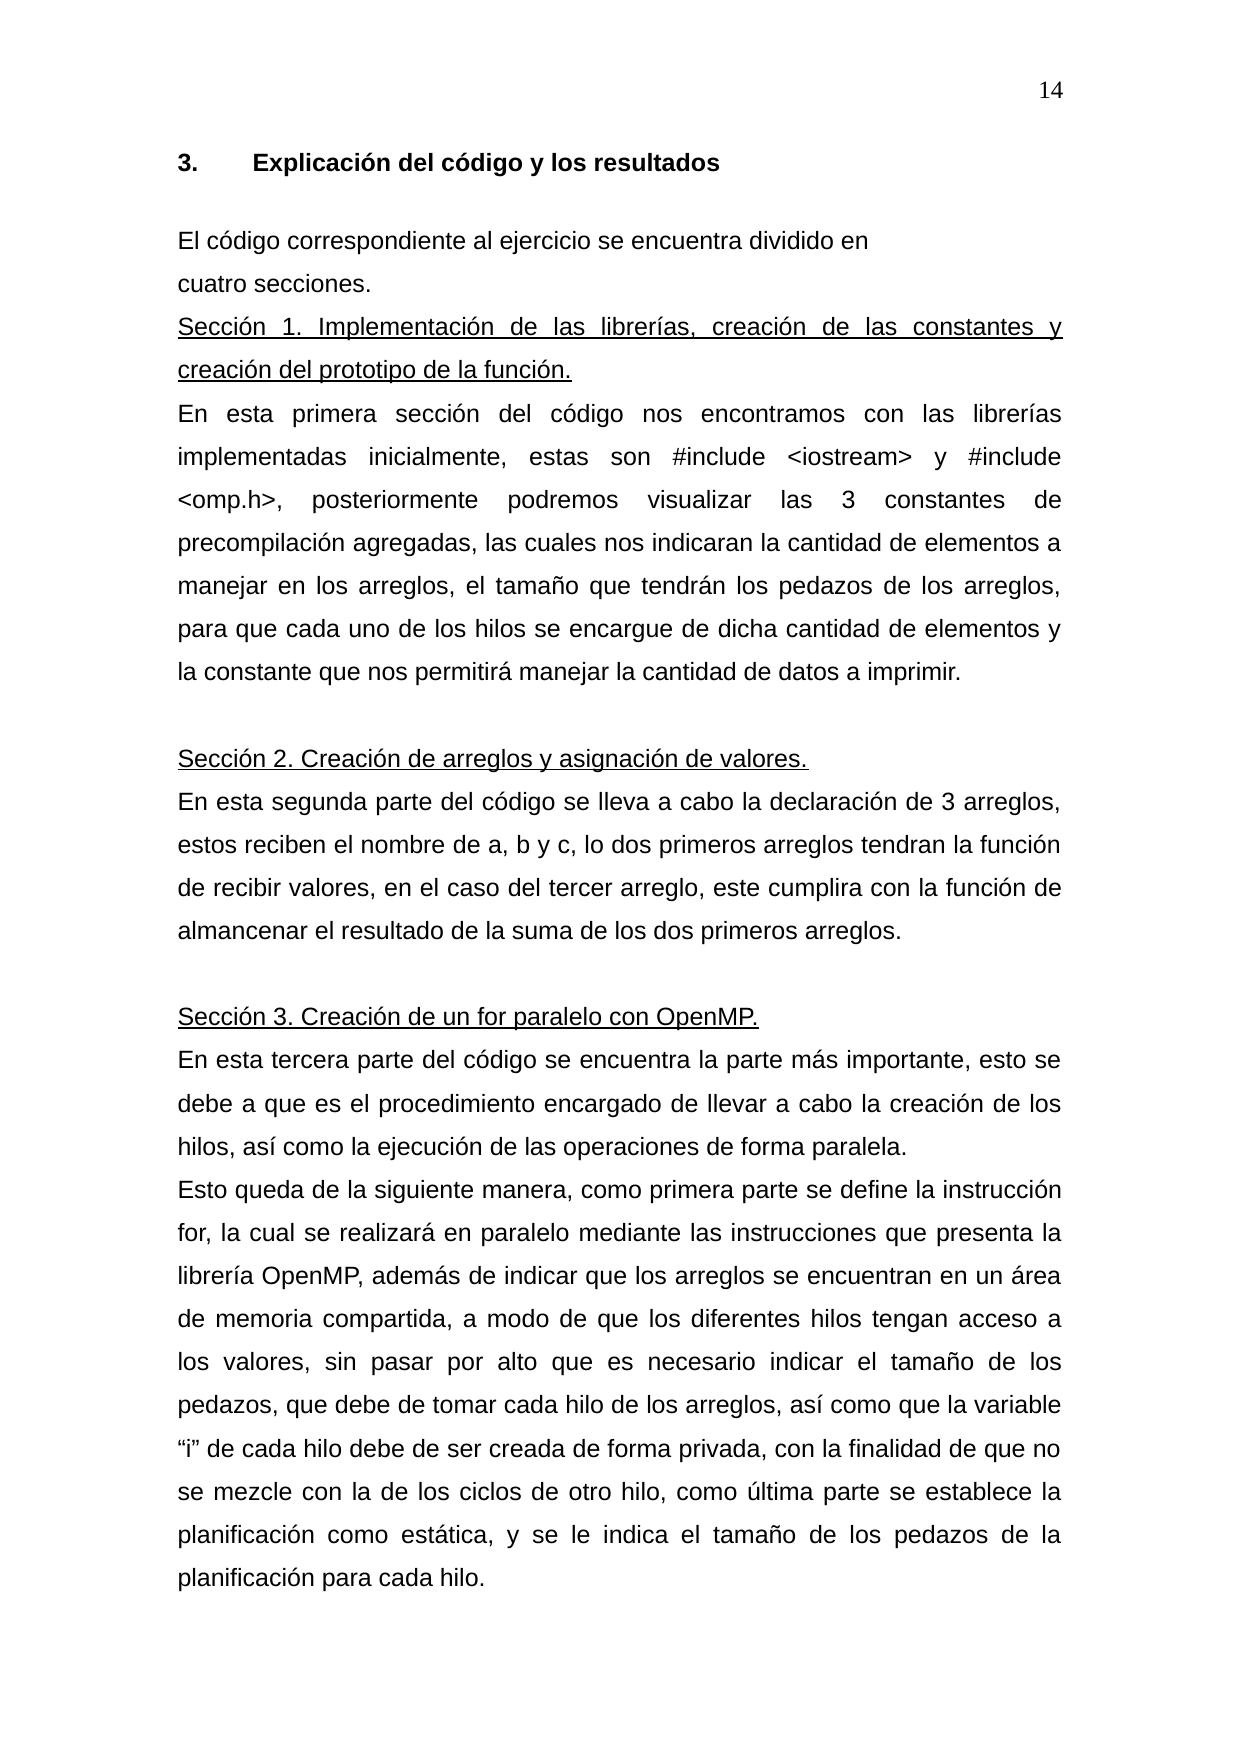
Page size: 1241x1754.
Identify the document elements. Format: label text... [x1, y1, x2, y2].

text cuatro secciones. [177, 269, 1063, 298]
text El código correspondiente al ejercicio se encuentra dividido en [177, 226, 1063, 255]
subtitle Explicación del código y los resultados [177, 148, 1063, 176]
text Sección 2. Creación de arreglos y asignación de valores. [177, 743, 1063, 772]
text Esto queda de la siguiente manera, como primera parte se define la instrucción for, la cual se realizará en paralelo mediante las instrucciones que presenta la librería OpenMP, además de indicar que los arreglos se encuentran en un área de memoria compartida, a modo de que los diferentes hilos tengan acceso a los valores, sin pasar por alto que es necesario indicar el tamaño de los pedazos, que debe de tomar cada hilo de los arreglos, así como que la variable “i” de cada hilo debe de ser creada de forma privada, con la finalidad de que no se mezcle con la de los ciclos de otro hilo, como última parte se establece la planificación como estática, y se le indica el tamaño de los pedazos de la planificación para cada hilo. [177, 1175, 1063, 1592]
text En esta segunda parte del código se lleva a cabo la declaración de 3 arreglos, estos reciben el nombre de a, b y c, lo dos primeros arreglos tendran la función de recibir valores, en el caso del tercer arreglo, este cumplira con la función de almancenar el resultado de la suma de los dos primeros arreglos. [177, 787, 1063, 945]
text Sección 3. Creación de un for paralelo con OpenMP. [177, 1002, 1063, 1031]
text En esta tercera parte del código se encuentra la parte más importante, esto se debe a que es el procedimiento encargado de llevar a cabo la creación de los hilos, así como la ejecución de las operaciones de forma paralela. [177, 1045, 1063, 1160]
text Sección 1. Implementación de las librerías, creación de las constantes y creación del prototipo de la función. [177, 312, 1063, 337]
text En esta primera sección del código nos encontramos con las librerías implementadas inicialmente, estas son #include <iostream> y #include <omp.h>, posteriormente podremos visualizar las 3 constantes de precompilación agregadas, las cuales nos indicaran la cantidad de elementos a manejar en los arreglos, el tamaño que tendrán los pedazos de los arreglos, para que cada uno de los hilos se encargue de dicha cantidad de elementos y la constante que nos permitirá manejar la cantidad de datos a imprimir. [177, 398, 1063, 686]
text Sección 1. Implementación de las librerías, creación de las constantes y creación del prototipo de la función. [177, 338, 1063, 384]
